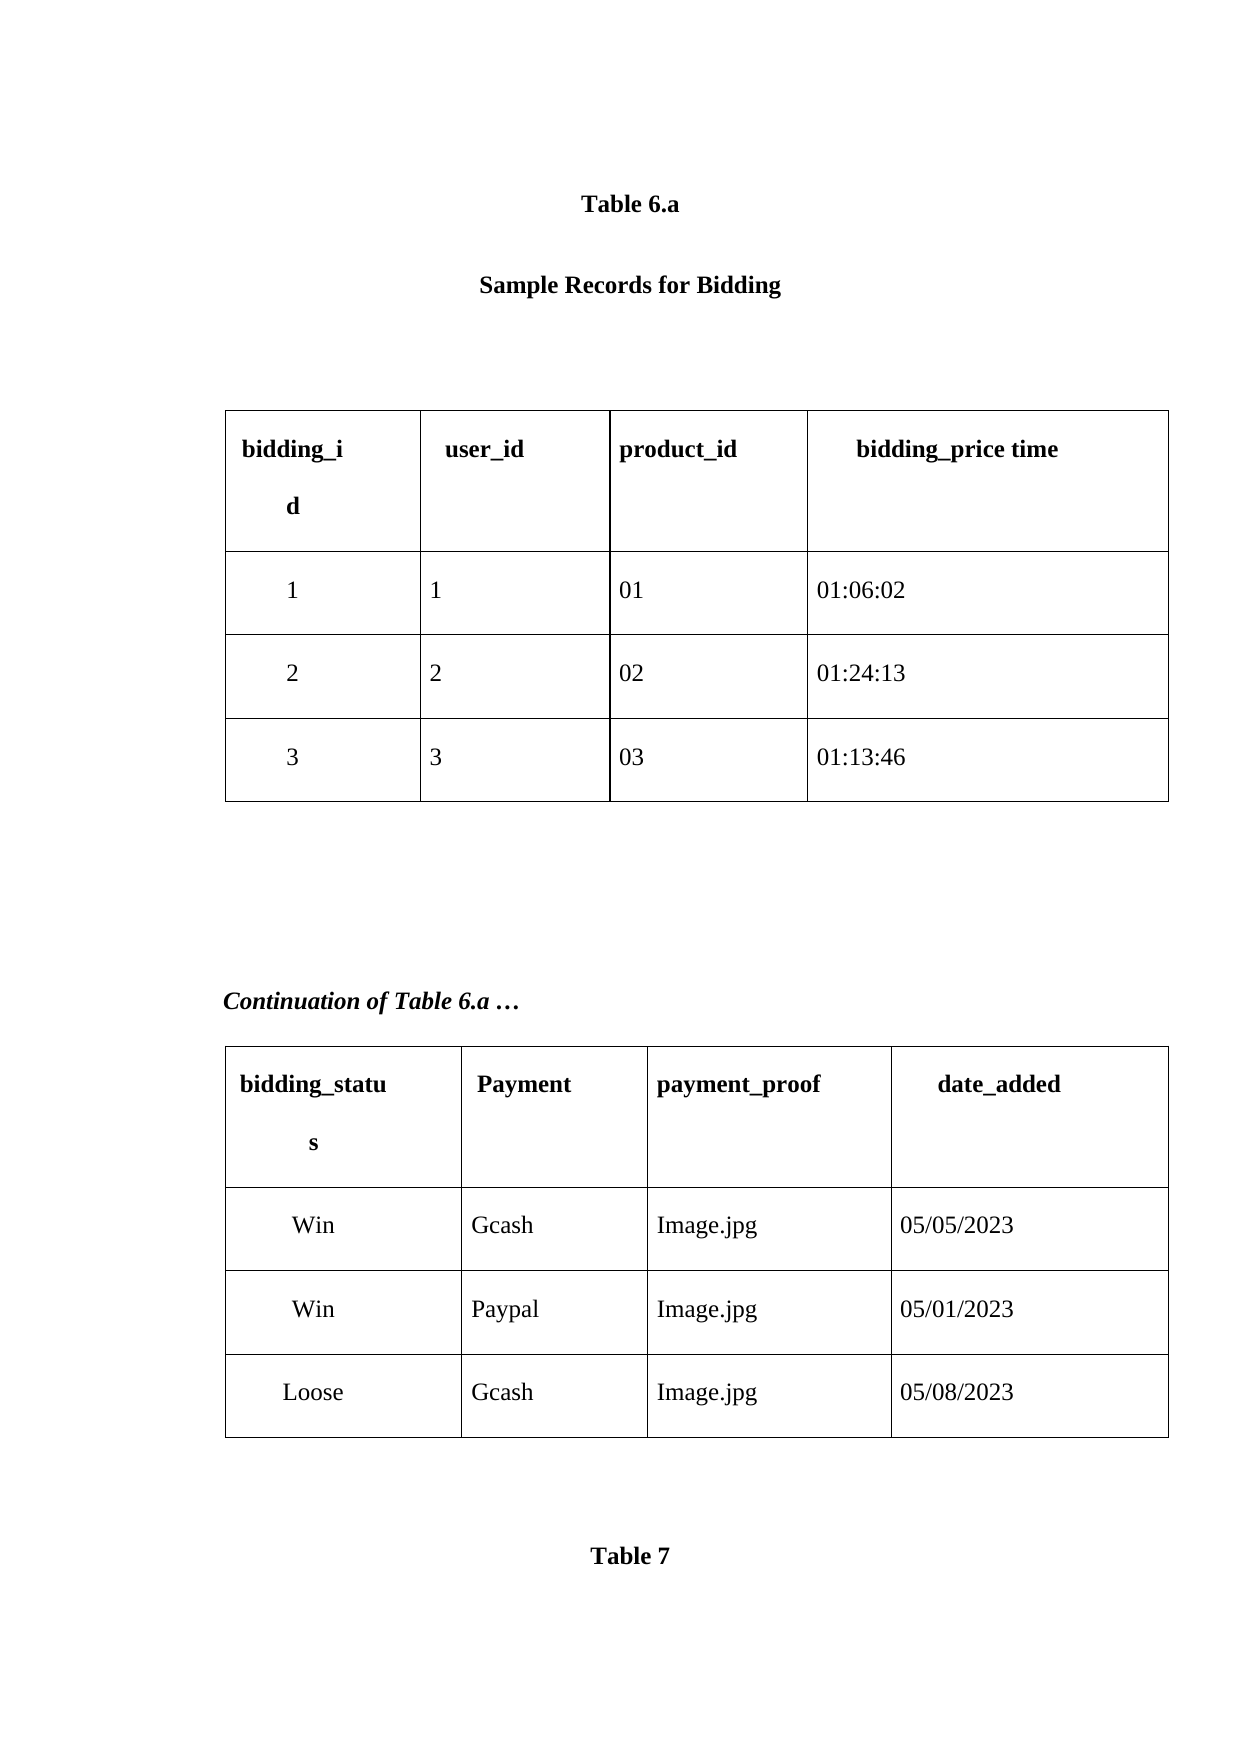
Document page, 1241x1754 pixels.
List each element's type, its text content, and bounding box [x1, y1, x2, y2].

table_cell 1 [421, 552, 609, 634]
table_cell Win [226, 1271, 461, 1353]
text Table 7 [223, 1541, 1037, 1570]
text Table 6.a [223, 189, 1037, 218]
table_cell 01:24:13 [808, 635, 1168, 718]
table_cell 01:13:46 [808, 719, 1168, 801]
table_cell Image.jpg [648, 1355, 891, 1437]
table_header bidding_price time [808, 411, 1168, 551]
table_cell 1 [226, 552, 420, 634]
table_cell 3 [421, 719, 609, 801]
table_cell Win [226, 1188, 461, 1270]
table_cell Gcash [462, 1188, 647, 1270]
table_cell 05/08/2023 [892, 1355, 1168, 1437]
table_header Payment [462, 1047, 647, 1187]
table_cell 01 [611, 552, 807, 634]
table_header user_id [421, 411, 609, 551]
table_cell Gcash [462, 1355, 647, 1437]
text Sample Records for Bidding [223, 270, 1037, 299]
table_cell Loose [226, 1355, 461, 1437]
table_header payment_proof [648, 1047, 891, 1187]
table_cell 2 [226, 635, 420, 718]
table_cell 05/01/2023 [892, 1271, 1168, 1353]
table_cell Image.jpg [648, 1271, 891, 1353]
table_header bidding_status [226, 1047, 461, 1187]
table_cell 05/05/2023 [892, 1188, 1168, 1270]
table_header date_added [892, 1047, 1168, 1187]
table_cell 03 [611, 719, 807, 801]
table_cell Image.jpg [648, 1188, 891, 1270]
table_cell 2 [421, 635, 609, 718]
table_header product_id [611, 411, 807, 551]
table_cell Paypal [462, 1271, 647, 1353]
table_cell 3 [226, 719, 420, 801]
table_header bidding_id [226, 411, 420, 551]
table_cell 01:06:02 [808, 552, 1168, 634]
text Continuation of Table 6.a … [223, 986, 1037, 1015]
table_cell 02 [611, 635, 807, 718]
